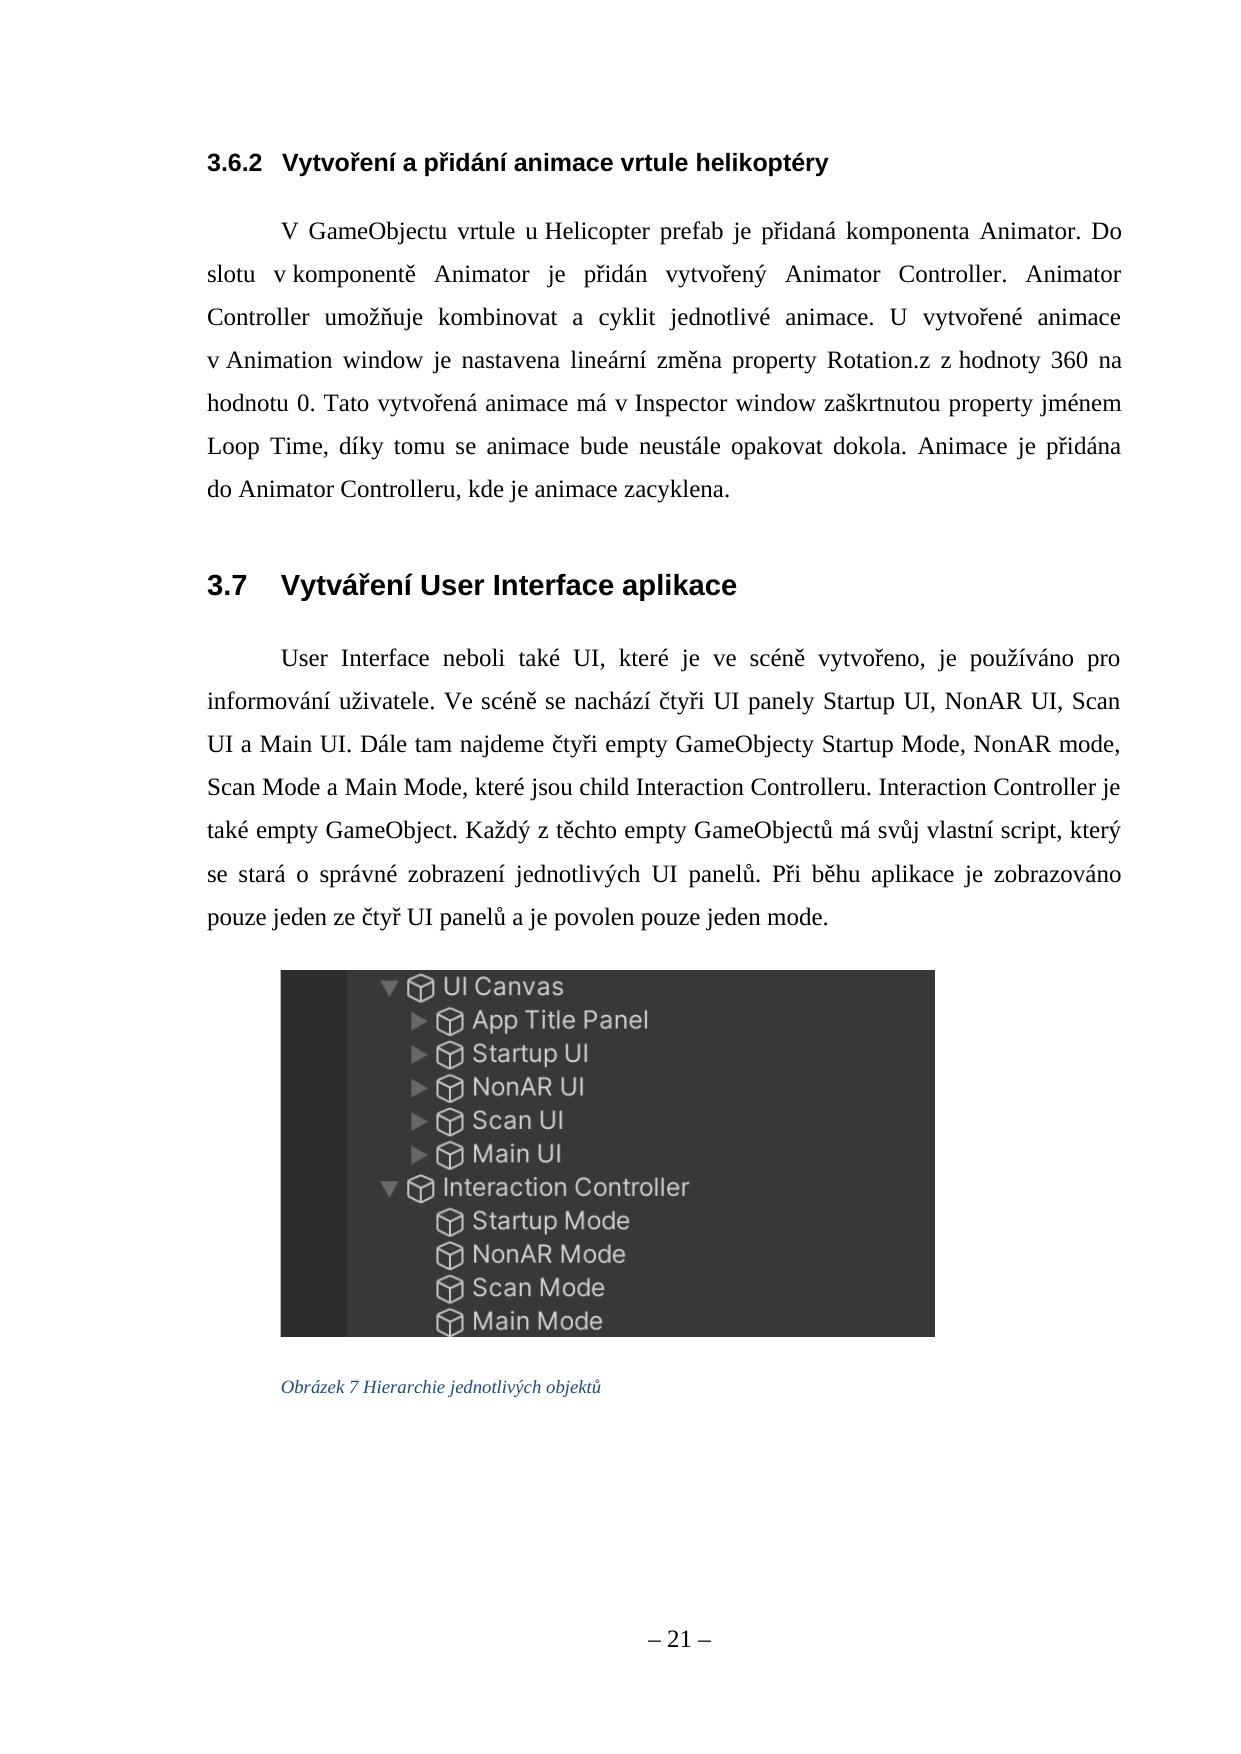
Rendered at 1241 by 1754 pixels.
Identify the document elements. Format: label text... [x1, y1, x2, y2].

text Obrázek 7 Hierarchie jednotlivých objektů [207, 1376, 1122, 1397]
subtitle Vytváření User Interface aplikace [207, 568, 1122, 601]
text V GameObjectu vrtule u Helicopter prefab je přidaná komponenta Animator. Do slotu v komponentě Animator je přidán vytvořený Animator Controller. Animator Controller umožňuje kombinovat a cyklit jednotlivé animace. U vytvořené animace v Animation window je nastavena lineární změna property Rotation.z z hodnoty 360 na hodnotu 0. Tato vytvořená animace má v Inspector window zaškrtnutou property jménem Loop Time, díky tomu se animace bude neustále opakovat dokola. Animace je přidána do Animator Controlleru, kde je animace zacyklena. [207, 216, 1122, 503]
text User Interface neboli také UI, které je ve scéně vytvořeno, je používáno pro informování uživatele. Ve scéně se nachází čtyři UI panely Startup UI, NonAR UI, Scan UI a Main UI. Dále tam najdeme čtyři empty GameObjecty Startup Mode, NonAR mode, Scan Mode a Main Mode, které jsou child Interaction Controlleru. Interaction Controller je také empty GameObject. Každý z těchto empty GameObjectů má svůj vlastní script, který se stará o správné zobrazení jednotlivých UI panelů. Při běhu aplikace je zobrazováno pouze jeden ze čtyř UI panelů a je povolen pouze jeden mode. [207, 643, 1122, 931]
subtitle Vytvoření a přidání animace vrtule helikoptéry [207, 148, 1122, 176]
picture [280, 970, 935, 1337]
